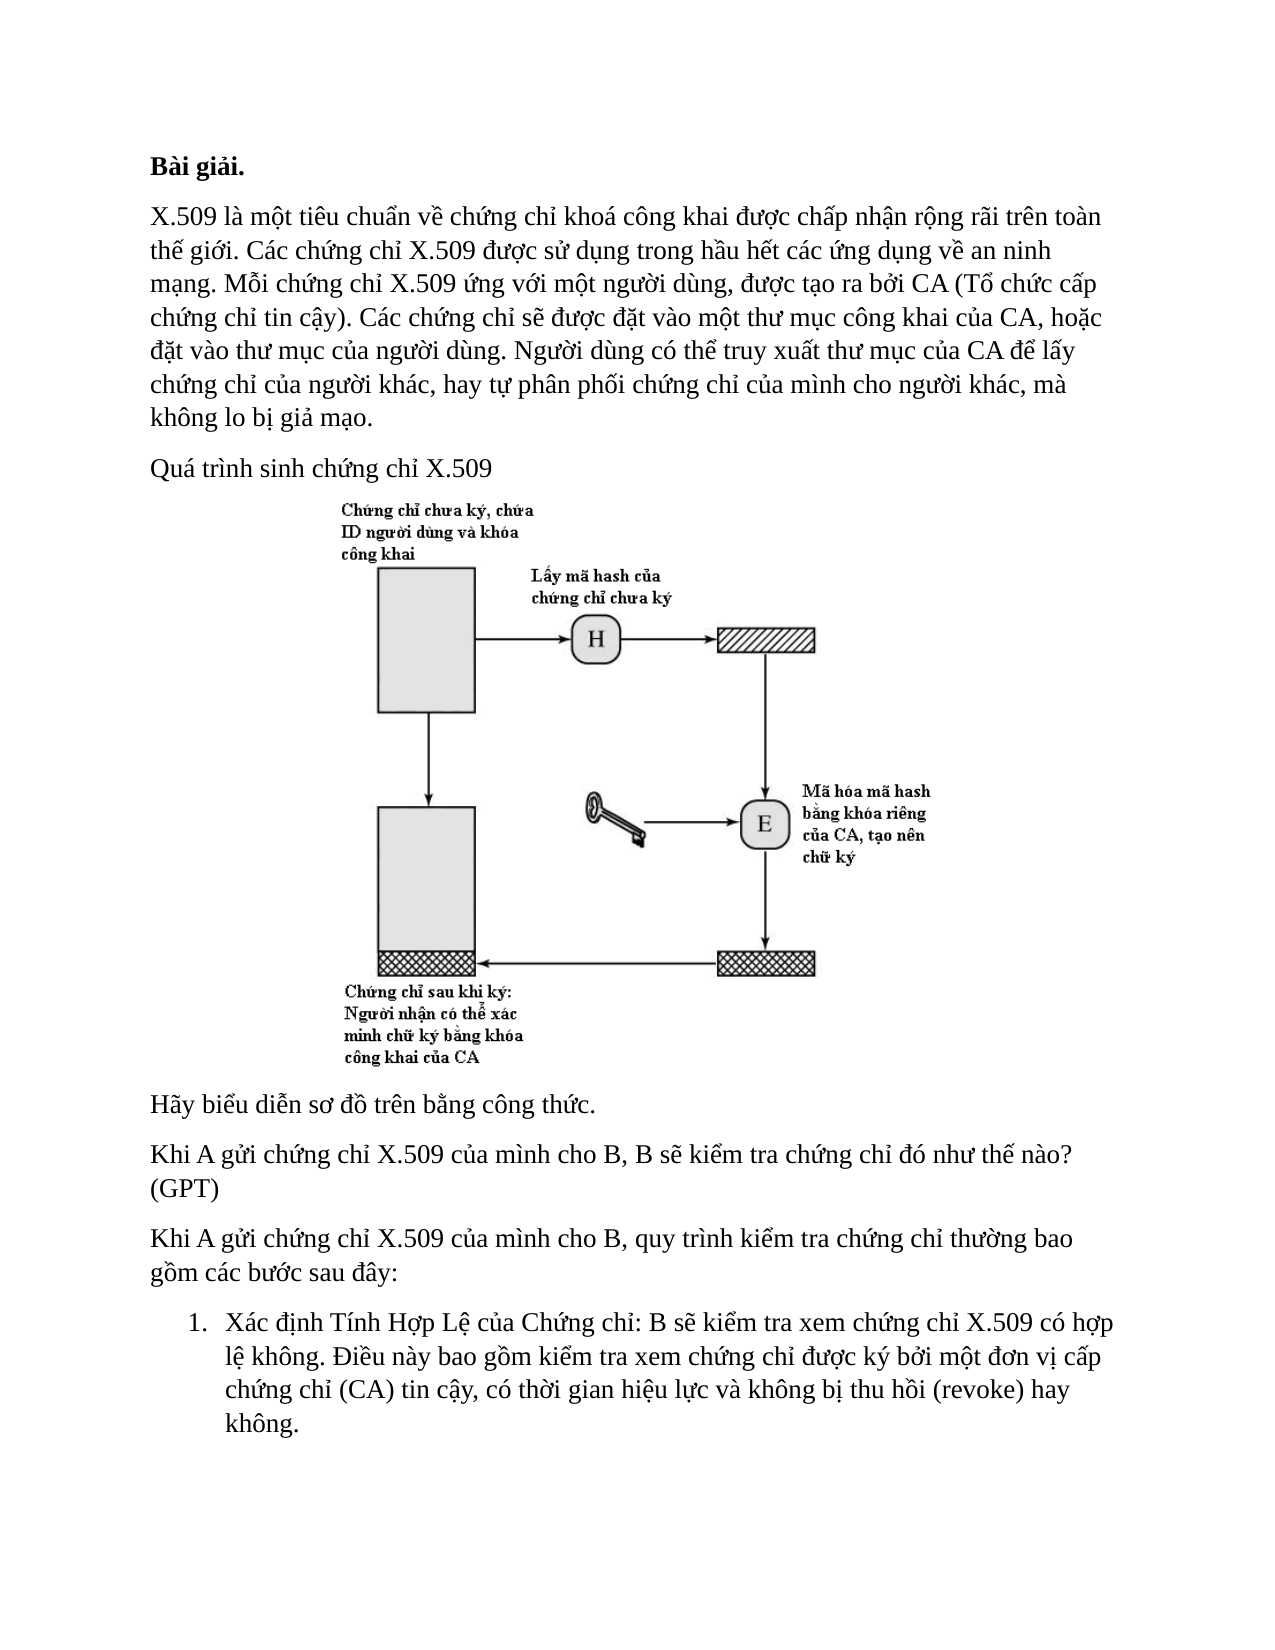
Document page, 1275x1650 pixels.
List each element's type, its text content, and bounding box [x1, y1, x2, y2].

list Xác định Tính Hợp Lệ của Chứng chỉ: B sẽ kiểm tra xem chứng chỉ X.509 có hợp lệ không. Điều này bao gồm kiểm tra xem chứng chỉ được ký bởi một đơn vị cấp chứng chỉ (CA) tin cậy, có thời gian hiệu lực và không bị thu hồi (revoke) hay không. [187, 1306, 1125, 1438]
text X.509 là một tiêu chuẩn về chứng chỉ khoá công khai được chấp nhận rộng rãi trên toàn thế giới. Các chứng chỉ X.509 được sử dụng trong hầu hết các ứng dụng về an ninh mạng. Mỗi chứng chỉ X.509 ứng với một người dùng, được tạo ra bởi CA (Tổ chức cấp chứng chỉ tin cậy). Các chứng chỉ sẽ được đặt vào một thư mục công khai của CA, hoặc đặt vào thư mục của người dùng. Người dùng có thể truy xuất thư mục của CA để lấy chứng chỉ của người khác, hay tự phân phối chứng chỉ của mình cho người khác, mà không lo bị giả mạo. [150, 200, 1125, 433]
text Quá trình sinh chứng chỉ X.509 [150, 452, 1125, 483]
text Hãy biểu diễn sơ đồ trên bằng công thức. [150, 1088, 1125, 1119]
text Bài giải. [150, 150, 1125, 181]
text Khi A gửi chứng chỉ X.509 của mình cho B, quy trình kiểm tra chứng chỉ thường bao gồm các bước sau đây: [150, 1222, 1125, 1287]
picture [341, 501, 934, 1070]
text Khi A gửi chứng chỉ X.509 của mình cho B, B sẽ kiểm tra chứng chỉ đó như thế nào? (GPT) [150, 1138, 1125, 1203]
